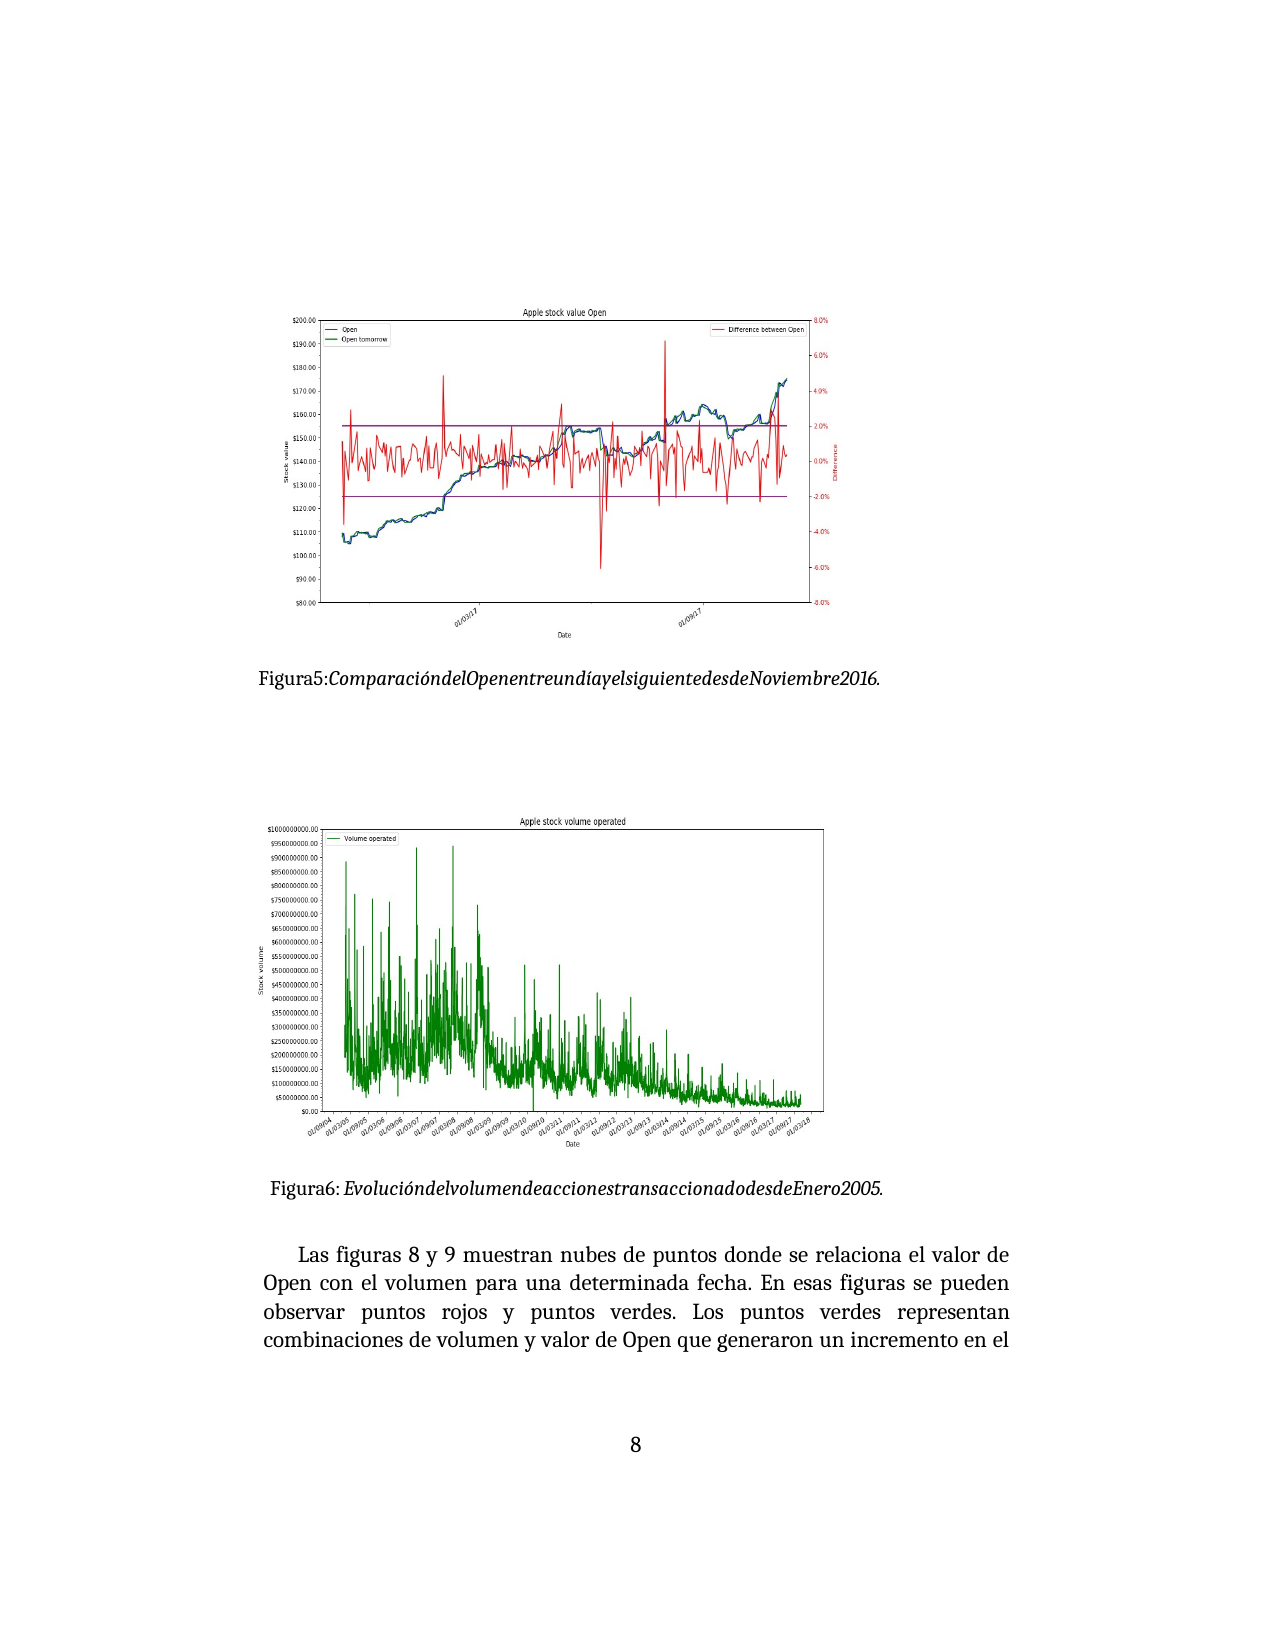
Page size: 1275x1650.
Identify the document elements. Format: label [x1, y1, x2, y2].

picture [241, 779, 888, 1194]
picture [852, 672, 857, 684]
text [263, 1242, 1011, 1353]
picture [469, 672, 476, 684]
picture [863, 1182, 868, 1194]
picture [241, 270, 872, 685]
picture [751, 676, 758, 685]
picture [853, 1182, 858, 1194]
